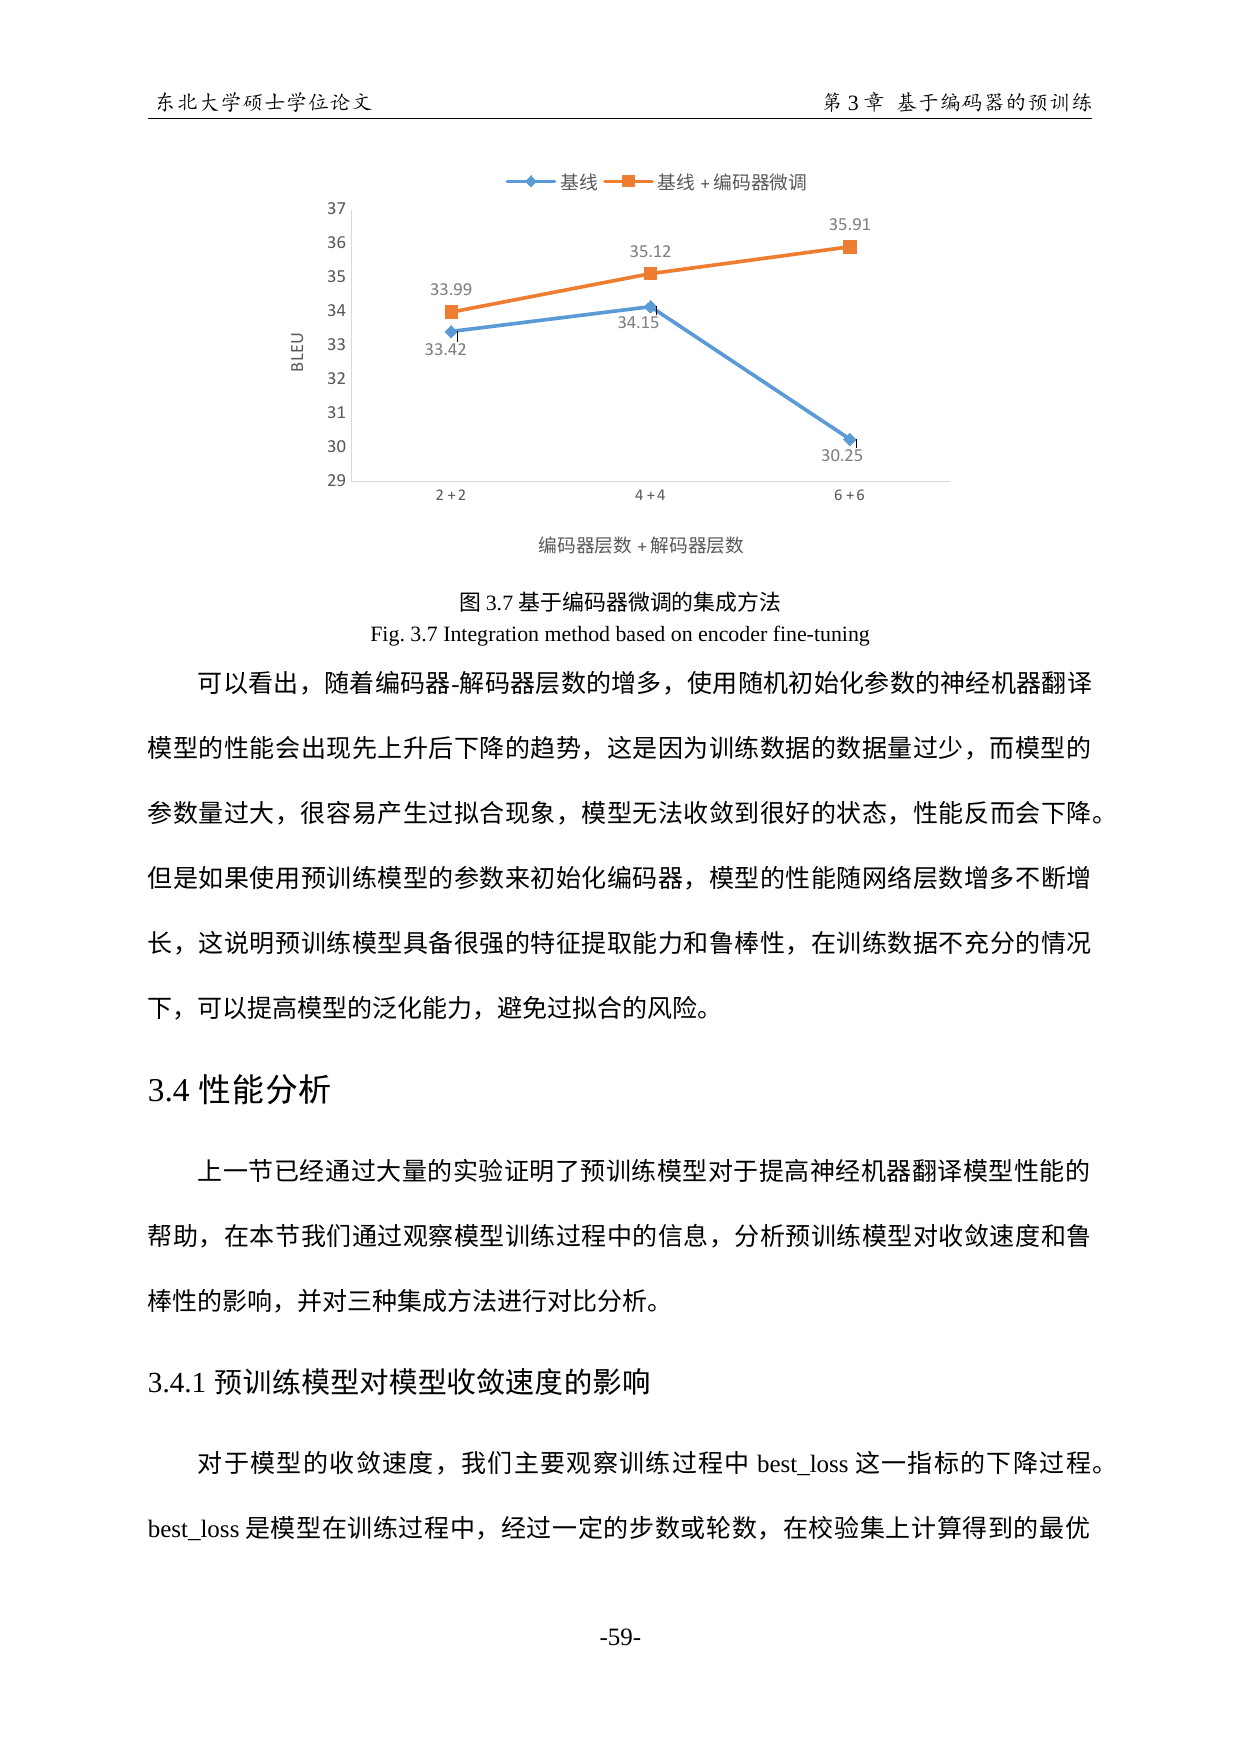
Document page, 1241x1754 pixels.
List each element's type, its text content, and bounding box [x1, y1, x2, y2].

text 3.4 性能分析 [148, 1056, 1092, 1121]
text 图3.7 基于编码器微调的集成方法 [148, 584, 1092, 617]
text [148, 1429, 1092, 1559]
text 3.4.1 预训练模型对模型收敛速度的影响 [148, 1348, 1092, 1413]
text 可以看出，随着编码器-解码器层数的增多，使用随机初始化参数的神经机器翻译模型的性能会出现先上升后下降的趋势，这是因为训练数据的数据量过少，而模型的参数量过大，很容易产生过拟合现象，模型无法收敛到很好的状态，性能反而会下降。但是如果使用预训练模型的参数来初始化编码器，模型的性能随网络层数增多不断增长，这说明预训练模型具备很强的特征提取能力和鲁棒性，在训练数据不充分的情况下，可以提高模型的泛化能力，避免过拟合的风险。 [148, 649, 1092, 1039]
text 上一节已经通过大量的实验证明了预训练模型对于提高神经机器翻译模型性能的帮助，在本节我们通过观察模型训练过程中的信息，分析预训练模型对收敛速度和鲁棒性的影响，并对三种集成方法进行对比分析。 [148, 1137, 1092, 1332]
text Fig. 3.7 Integration method based on encoder fine-tuning [148, 617, 1092, 649]
